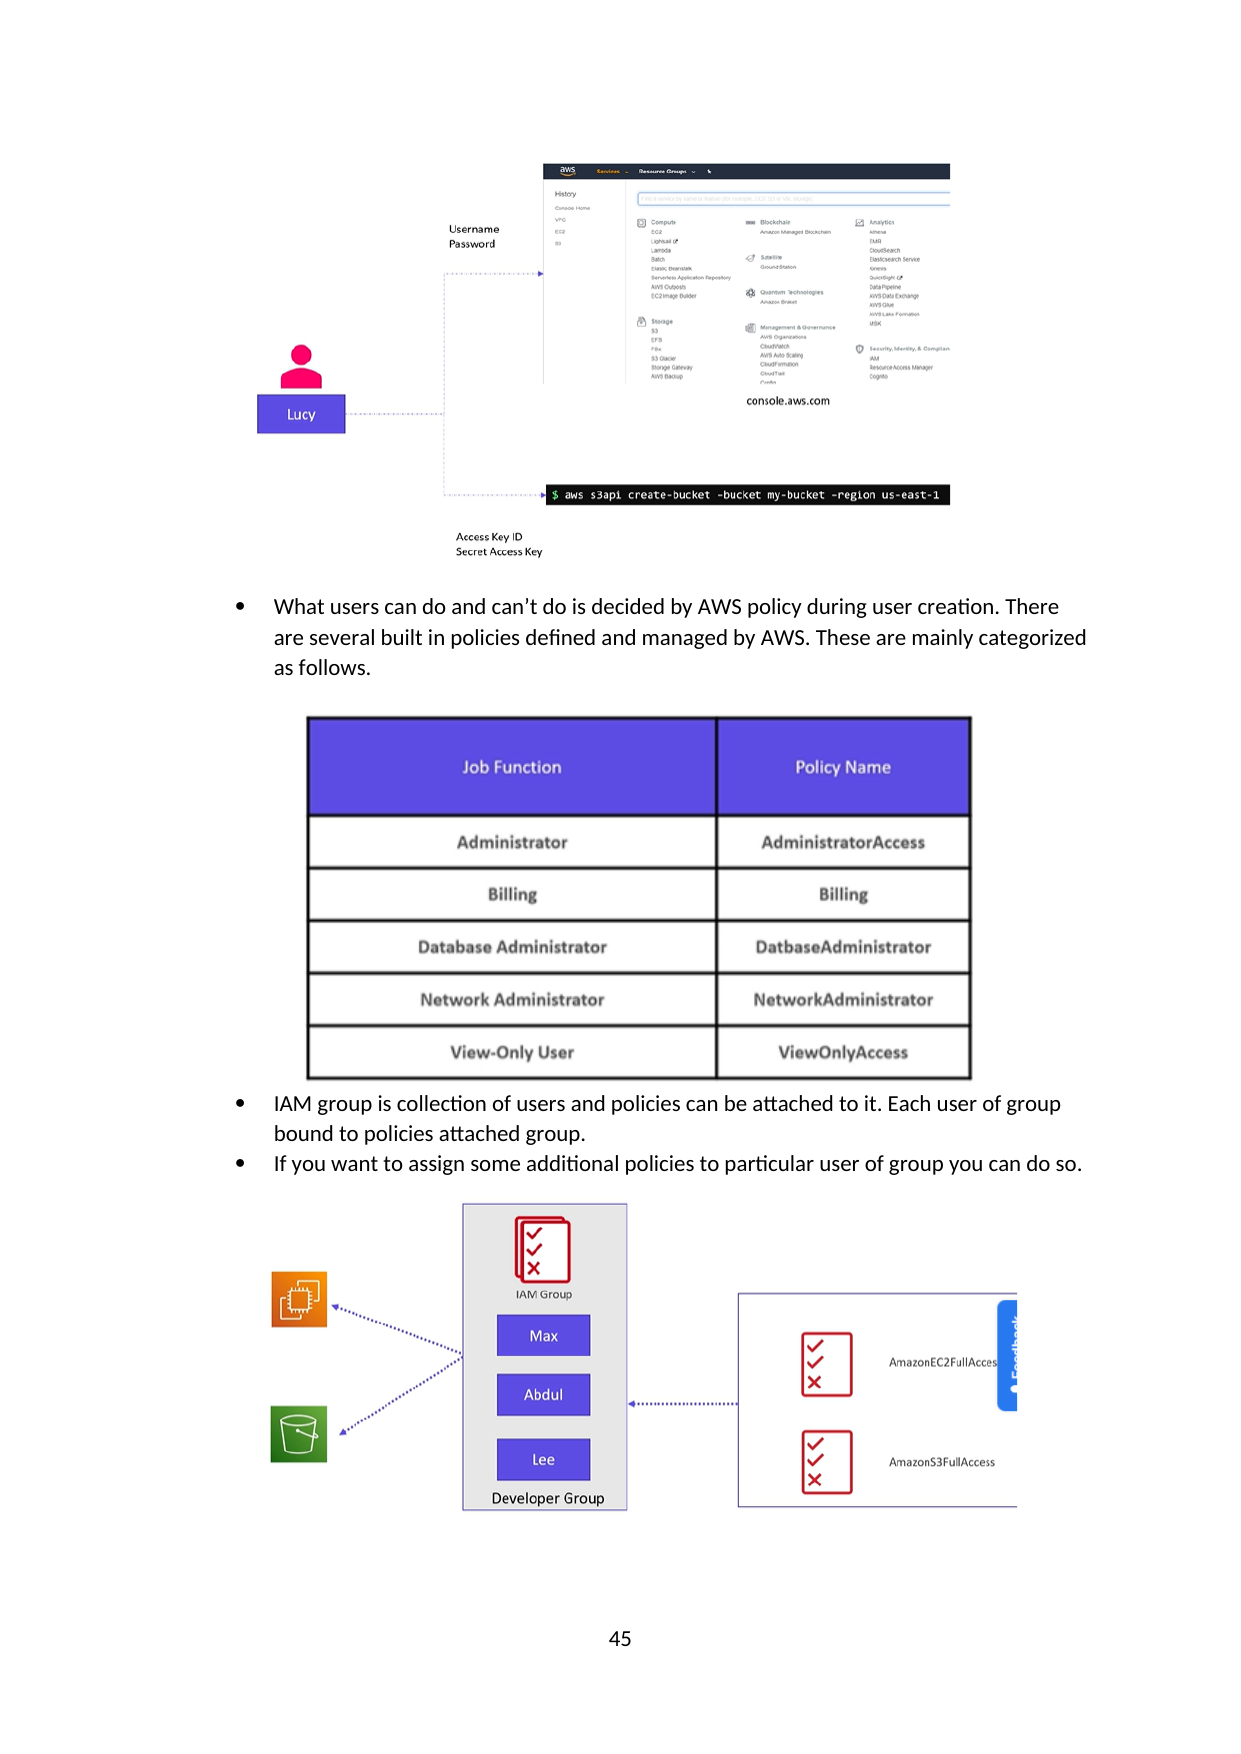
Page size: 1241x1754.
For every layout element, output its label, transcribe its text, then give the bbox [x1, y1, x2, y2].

list What users can do and can’t do is decided by AWS policy during user creation. There are several built in policies defined and managed by AWS. These are mainly categorized as follows. [236, 592, 1090, 681]
list IAM group is collection of users and policies can be attached to it. Each user of group bound to policies attached group. [236, 1089, 1090, 1147]
picture [236, 1196, 1018, 1516]
picture [273, 683, 996, 1087]
picture [225, 150, 951, 574]
list If you want to assign some additional policies to particular user of group you can do so. [236, 1149, 1090, 1177]
